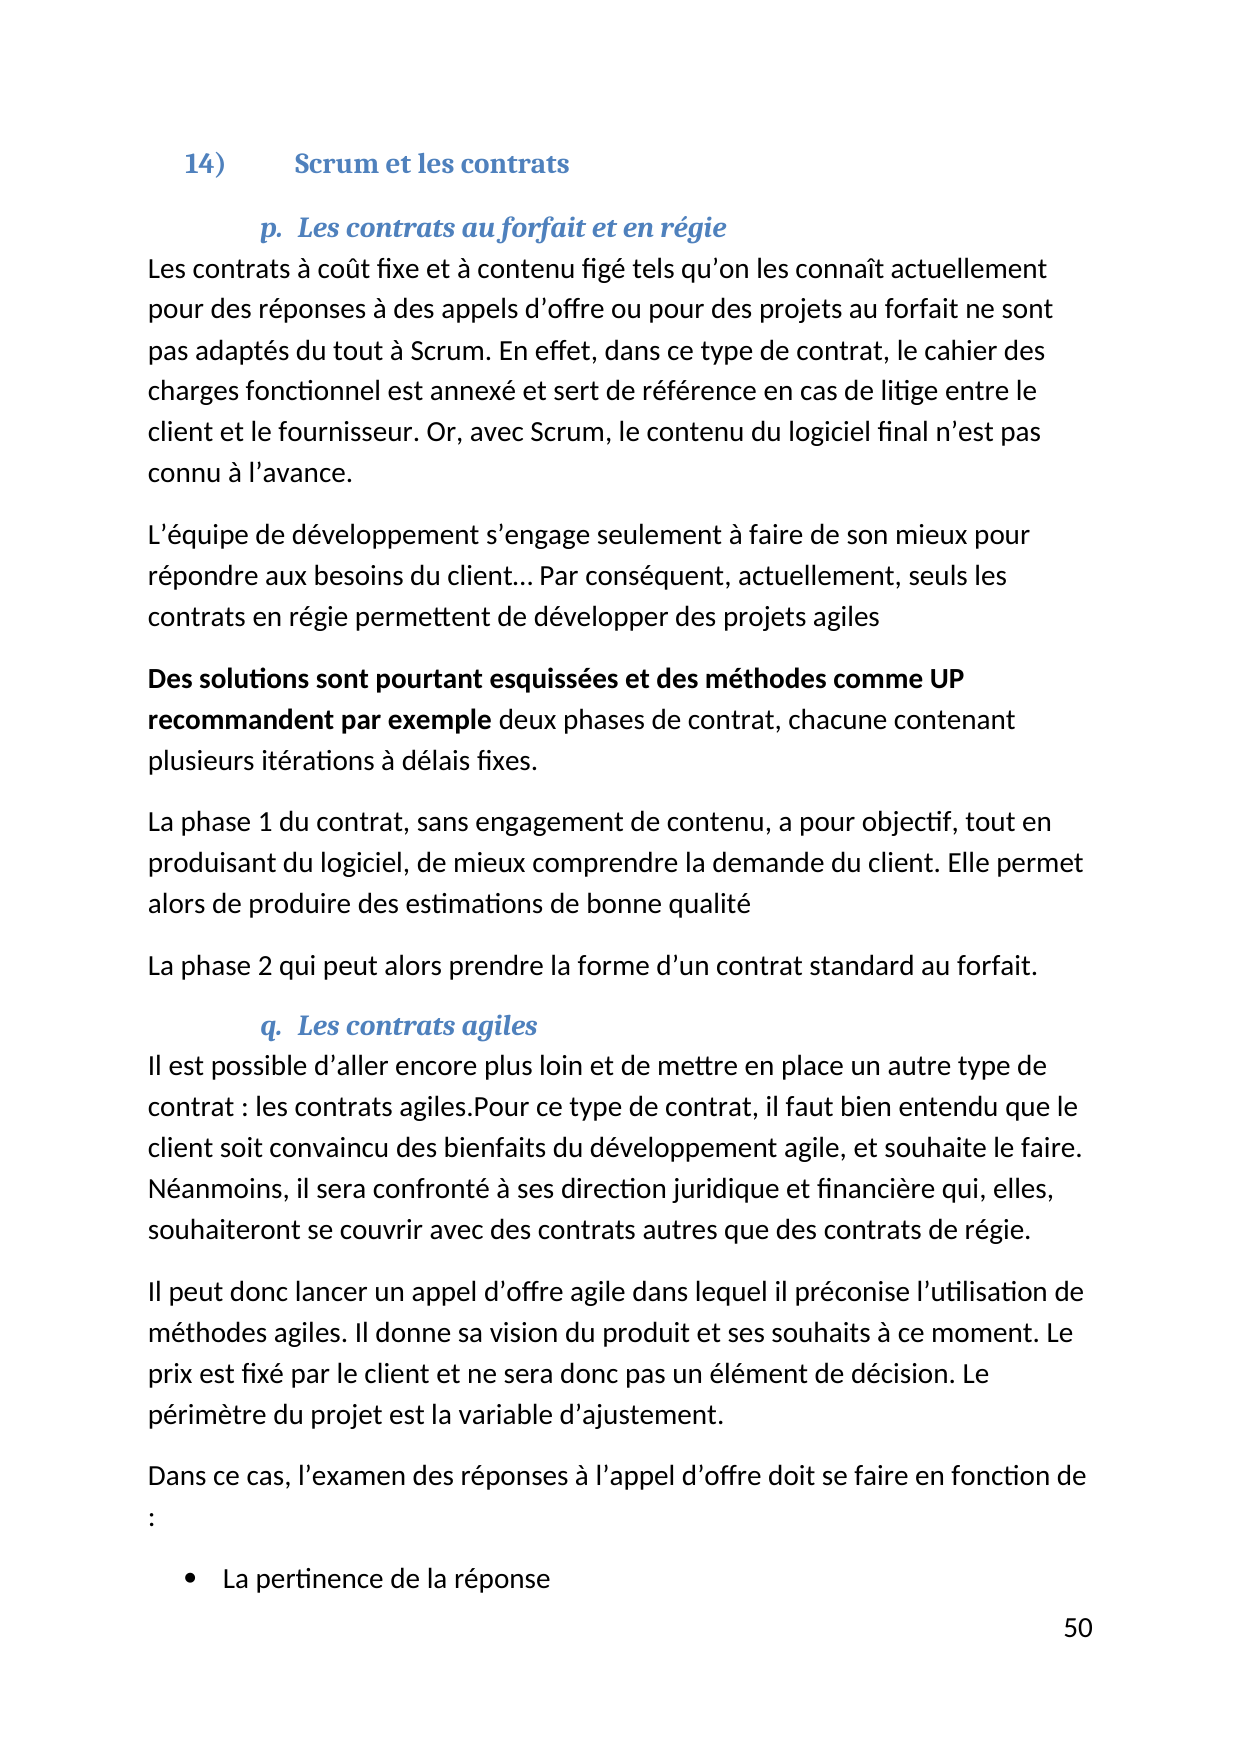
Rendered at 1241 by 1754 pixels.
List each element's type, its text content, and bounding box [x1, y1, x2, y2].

list La pertinence de la réponse [185, 1560, 1093, 1596]
text Des solutions sont pourtant esquissées et des méthodes comme UP recommandent par exemple deux phases de contrat, chacune contenant plusieurs itérations à délais fixes. [148, 660, 1093, 777]
text Il est possible d’aller encore plus loin et de mettre en place un autre type de contrat : les contrats agiles.Pour ce type de contrat, il faut bien entendu que le client soit convaincu des bienfaits du développement agile, et souhaite le faire. Néanmoins, il sera confronté à ses direction juridique et financière qui, elles, souhaiteront se couvrir avec des contrats autres que des contrats de régie. [148, 1047, 1093, 1247]
subtitle Les contrats agiles [260, 1009, 1093, 1042]
text Dans ce cas, l’examen des réponses à l’appel d’offre doit se faire en fonction de : [148, 1457, 1093, 1534]
text La phase 1 du contrat, sans engagement de contenu, a pour objectif, tout en produisant du logiciel, de mieux comprendre la demande du client. Elle permet alors de produire des estimations de bonne qualité [148, 803, 1093, 921]
text L’équipe de développement s’engage seulement à faire de son mieux pour répondre aux besoins du client… Par conséquent, actuellement, seuls les contrats en régie permettent de développer des projets agiles [148, 516, 1093, 634]
text Les contrats à coût fixe et à contenu figé tels qu’on les connaît actuellement pour des réponses à des appels d’offre ou pour des projets au forfait ne sont pas adaptés du tout à Scrum. En effet, dans ce type de contrat, le cahier des charges fonctionnel est annexé et sert de référence en cas de litige entre le client et le fournisseur. Or, avec Scrum, le contenu du logiciel final n’est pas connu à l’avance. [148, 250, 1093, 490]
text Il peut donc lancer un appel d’offre agile dans lequel il préconise l’utilisation de méthodes agiles. Il donne sa vision du produit et ses souhaits à ce moment. Le prix est fixé par le client et ne sera donc pas un élément de décision. Le périmètre du projet est la variable d’ajustement. [148, 1273, 1093, 1431]
subtitle Scrum et les contrats [185, 148, 1093, 181]
subtitle Les contrats au forfait et en régie [260, 211, 1093, 245]
text La phase 2 qui peut alors prendre la forme d’un contrat standard au forfait. [148, 947, 1093, 983]
